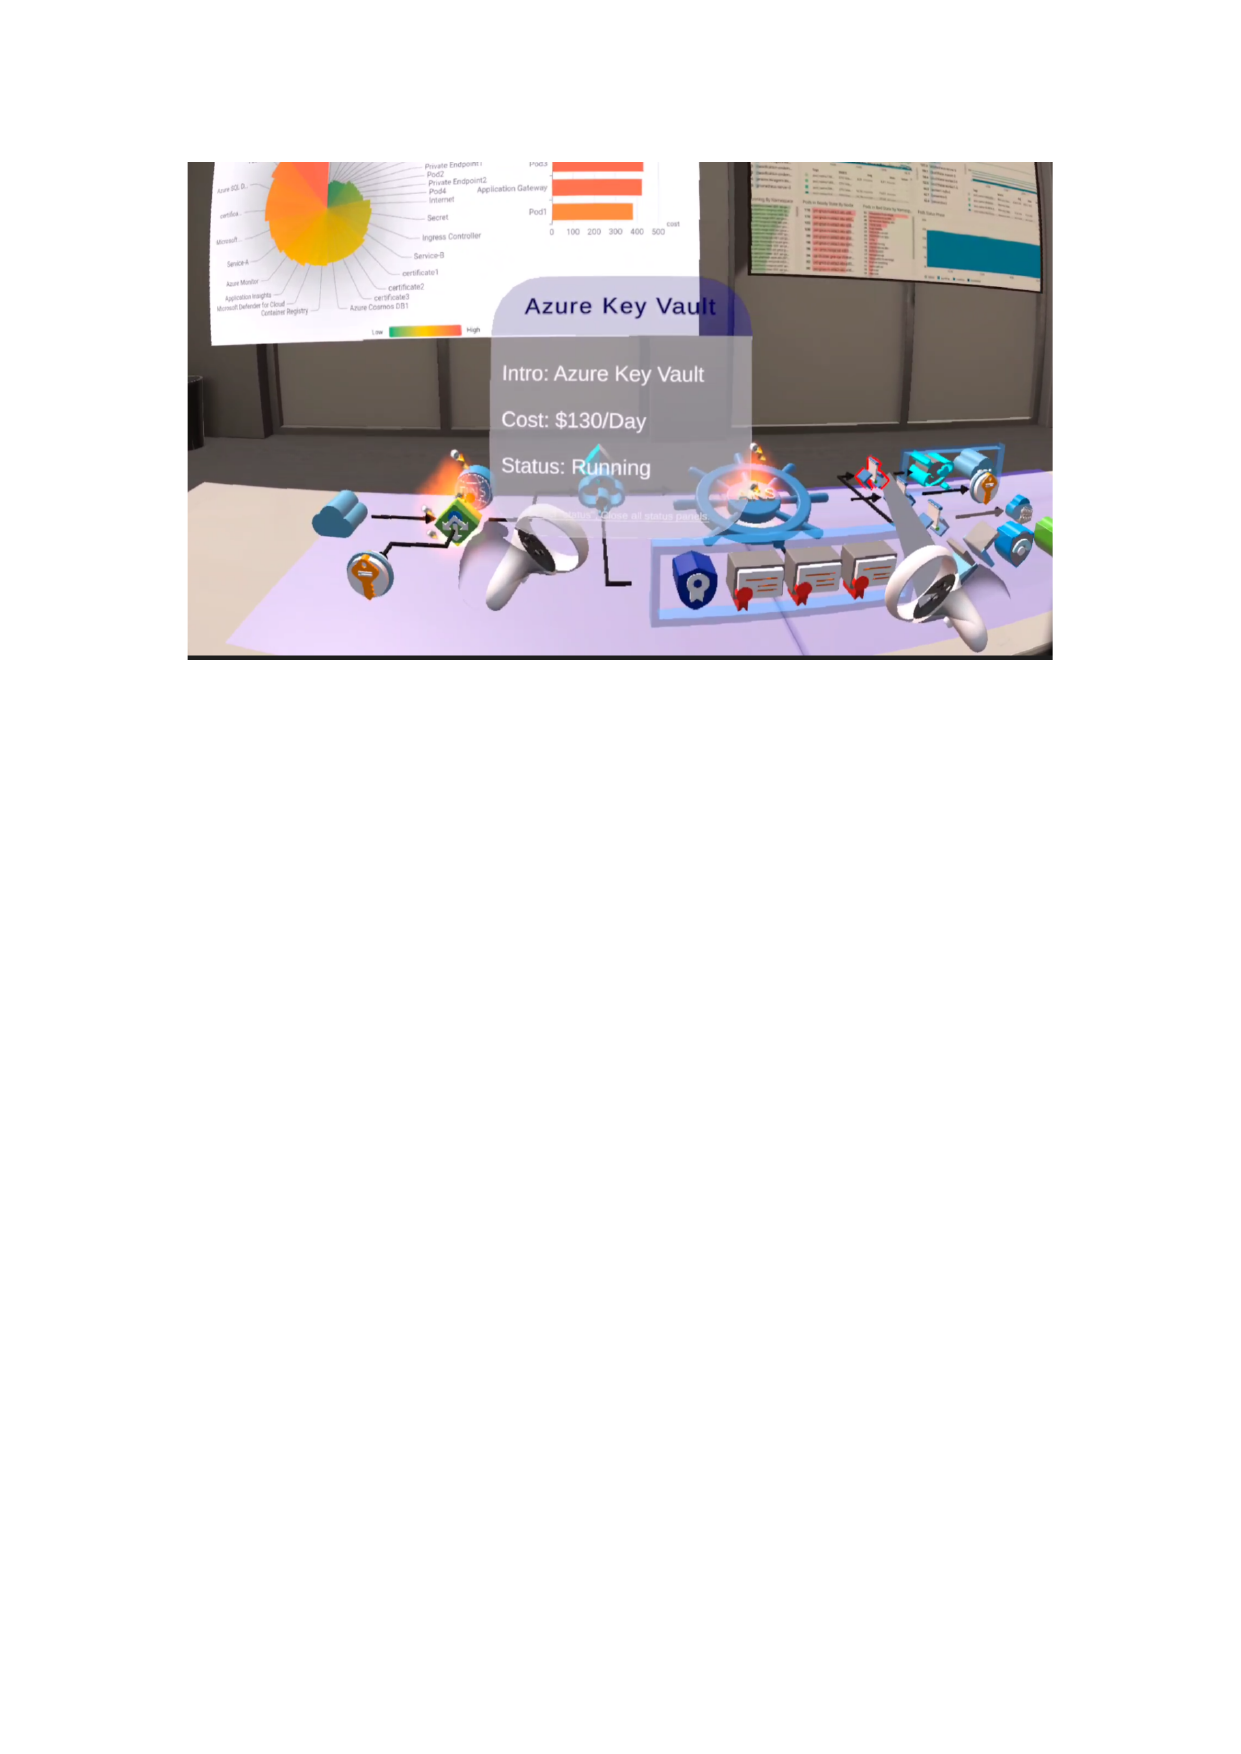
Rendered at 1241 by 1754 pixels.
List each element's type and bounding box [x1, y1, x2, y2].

picture [187, 162, 1053, 660]
